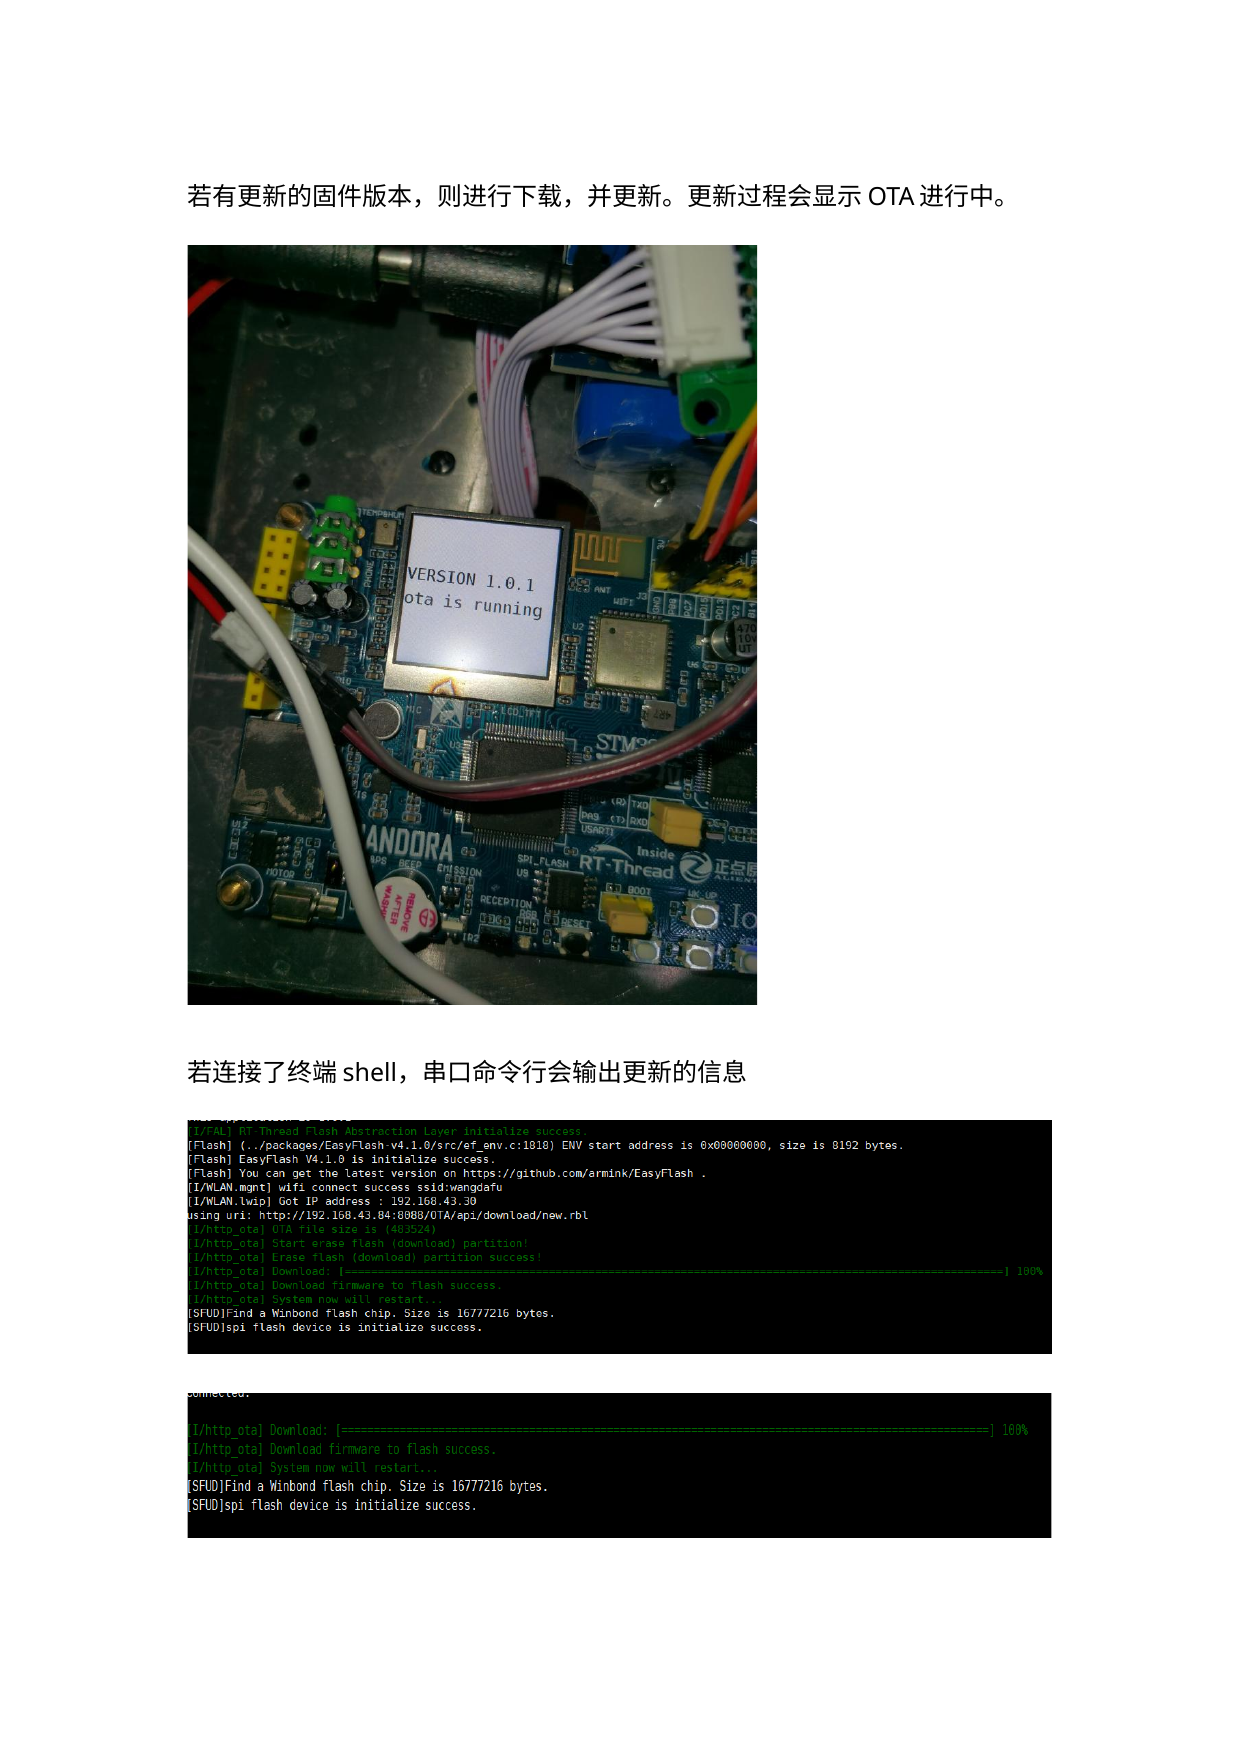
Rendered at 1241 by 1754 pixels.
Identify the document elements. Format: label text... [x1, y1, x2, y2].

picture [187, 1393, 1052, 1538]
picture [187, 245, 758, 1005]
picture [187, 1120, 1052, 1354]
text 若有更新的固件版本，则进行下载，并更新。更新过程会显示OTA进行中。 [187, 162, 1053, 227]
text 若连接了终端shell，串口命令行会输出更新的信息 [187, 1038, 1053, 1103]
